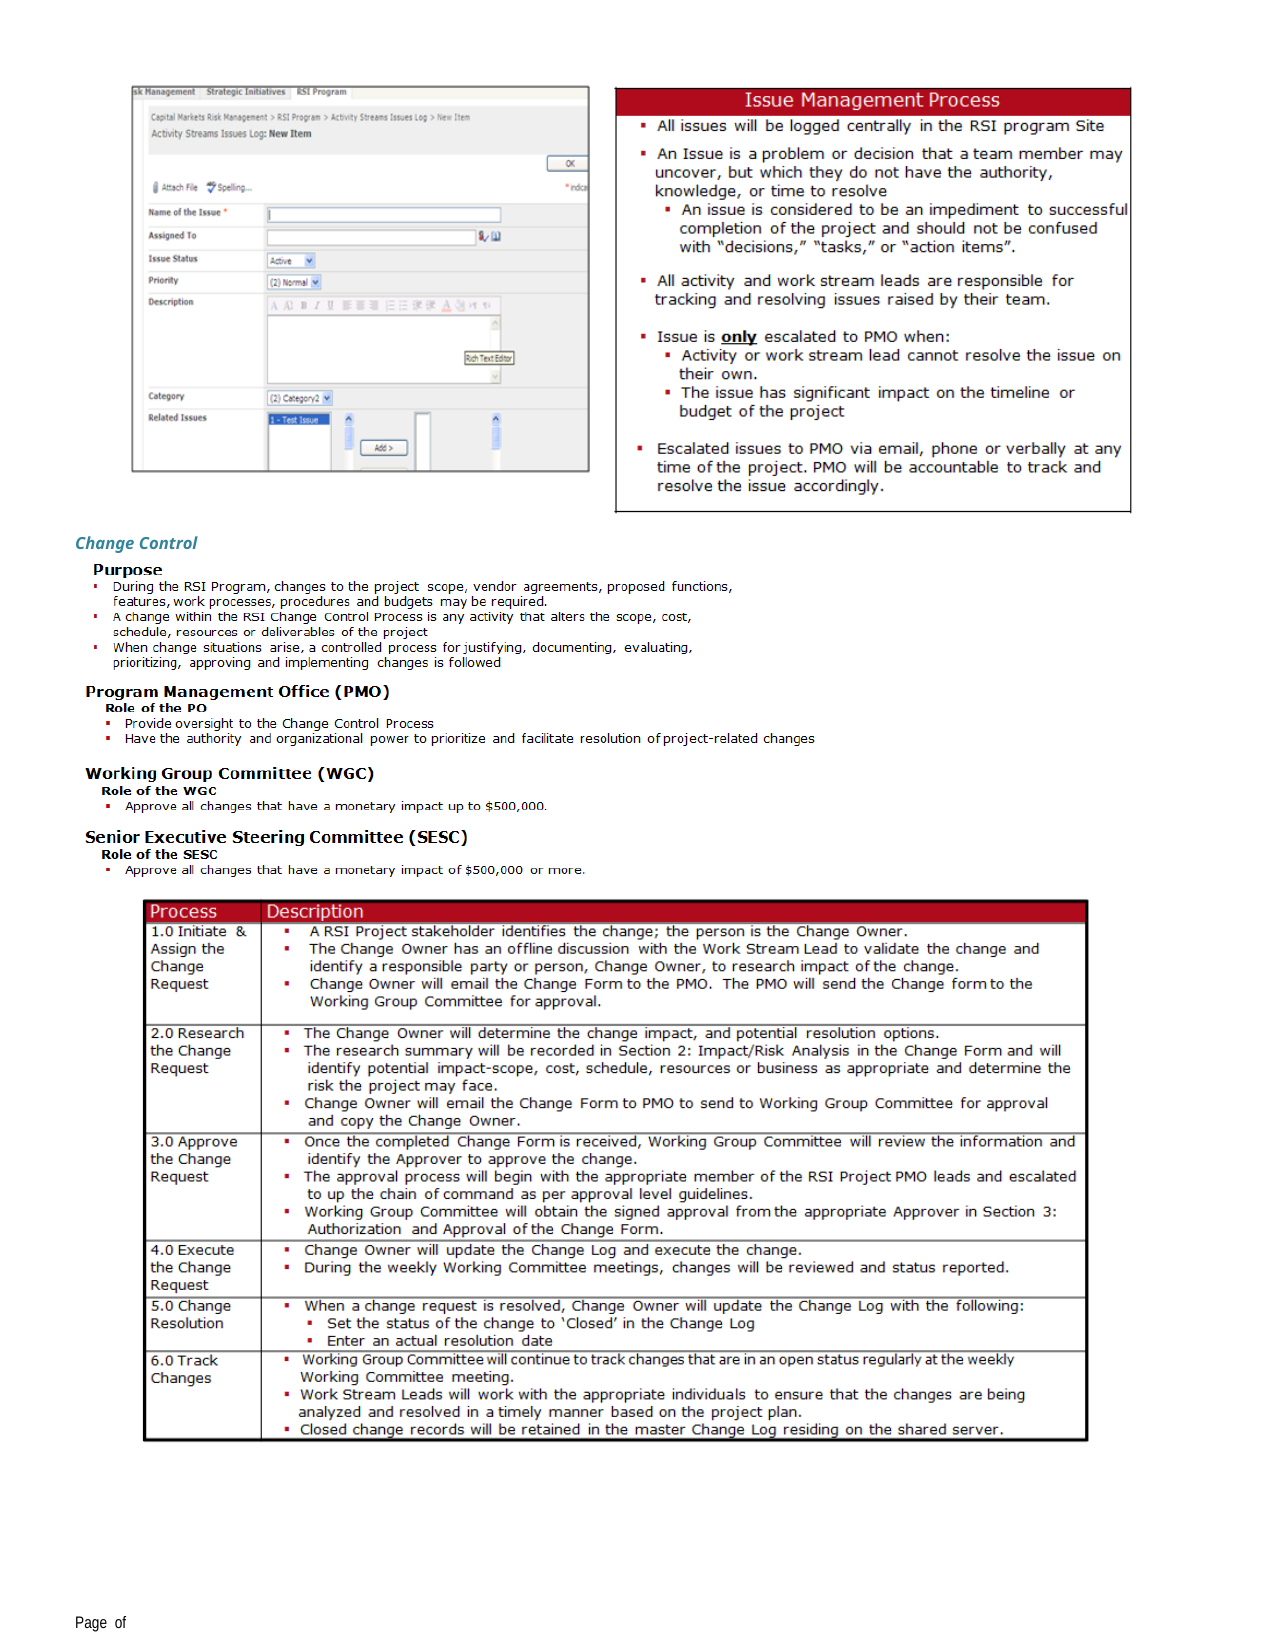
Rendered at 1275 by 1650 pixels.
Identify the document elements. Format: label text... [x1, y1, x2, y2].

picture [131, 75, 1150, 525]
picture [75, 556, 1107, 1452]
subtitle Change Control [75, 531, 1213, 554]
